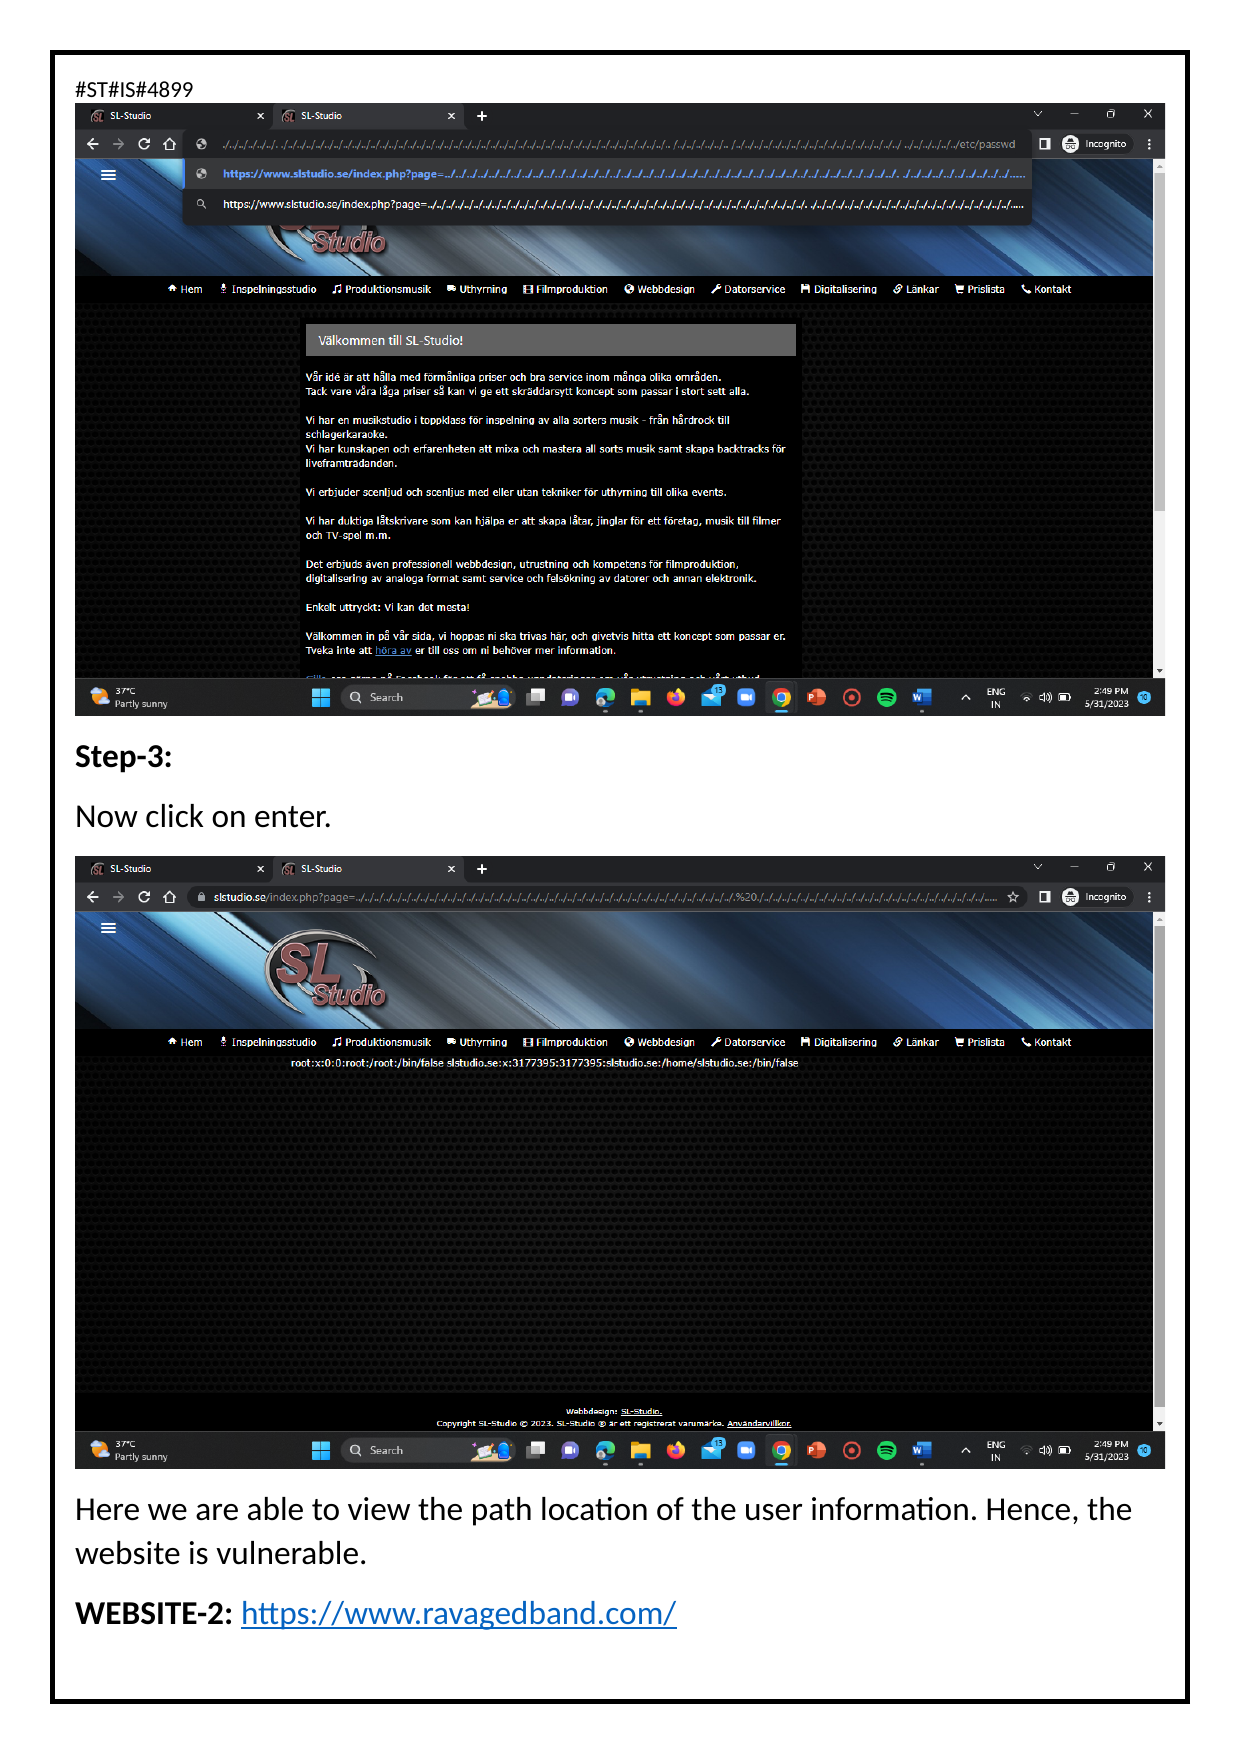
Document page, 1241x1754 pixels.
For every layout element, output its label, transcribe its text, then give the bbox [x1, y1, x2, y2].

picture [75, 856, 1166, 1469]
text Step-3: [75, 735, 1165, 776]
picture [75, 103, 1166, 716]
text Now click on enter. [75, 795, 1165, 836]
text Here we are able to view the path location of the user information. Hence, the website is vulnerable. [75, 1488, 1165, 1572]
text WEBSITE-2: https://www.ravagedband.com/ [75, 1592, 1165, 1633]
